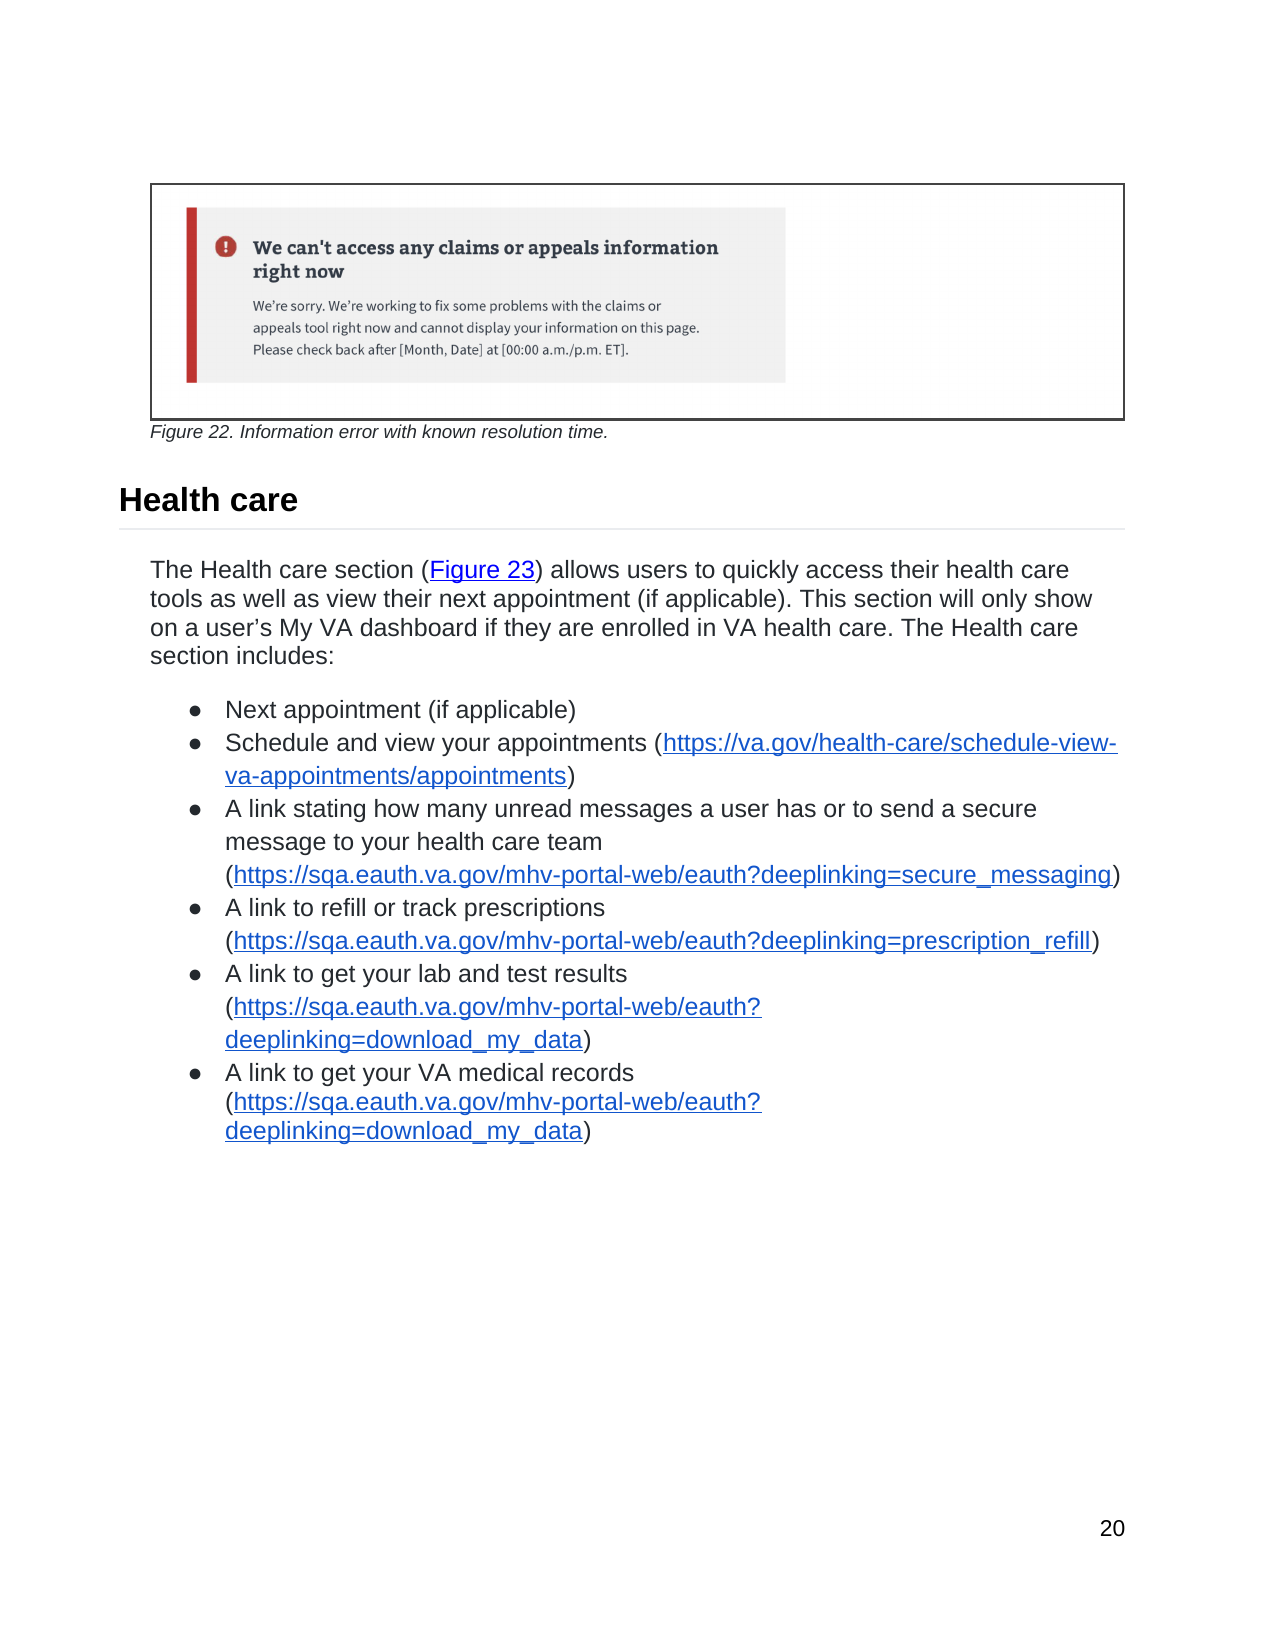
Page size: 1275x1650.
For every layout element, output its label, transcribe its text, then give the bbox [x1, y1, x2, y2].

text Figure 22. Information error with known resolution time. [150, 421, 1125, 442]
list Next appointment (if applicable) [187, 695, 1125, 724]
list A link stating how many unread messages a user has or to send a secure message to your health care team (https://sqa.eauth.va.gov/mhv-portal-web/eauth?deeplinking=secure_messaging) [187, 794, 1125, 889]
picture [152, 185, 1123, 418]
subtitle Health care [119, 479, 1125, 528]
list A link to refill or track prescriptions (https://sqa.eauth.va.gov/mhv-portal-web/eauth?deeplinking=prescription_refill) [187, 893, 1125, 955]
list Schedule and view your appointments (https://va.gov/health-care/schedule-view-va-appointments/appointments) [187, 728, 1125, 790]
list A link to get your VA medical records (https://sqa.eauth.va.gov/mhv-portal-web/eauth?deeplinking=download_my_data) [187, 1058, 1125, 1144]
text The Health care section (Figure 23) allows users to quickly access their health care tools as well as view their next appointment (if applicable). This section will only show on a user’s My VA dashboard if they are enrolled in VA health care. The Health care section includes: [150, 555, 1125, 670]
list A link to get your lab and test results (https://sqa.eauth.va.gov/mhv-portal-web/eauth?deeplinking=download_my_data) [187, 959, 1125, 1054]
